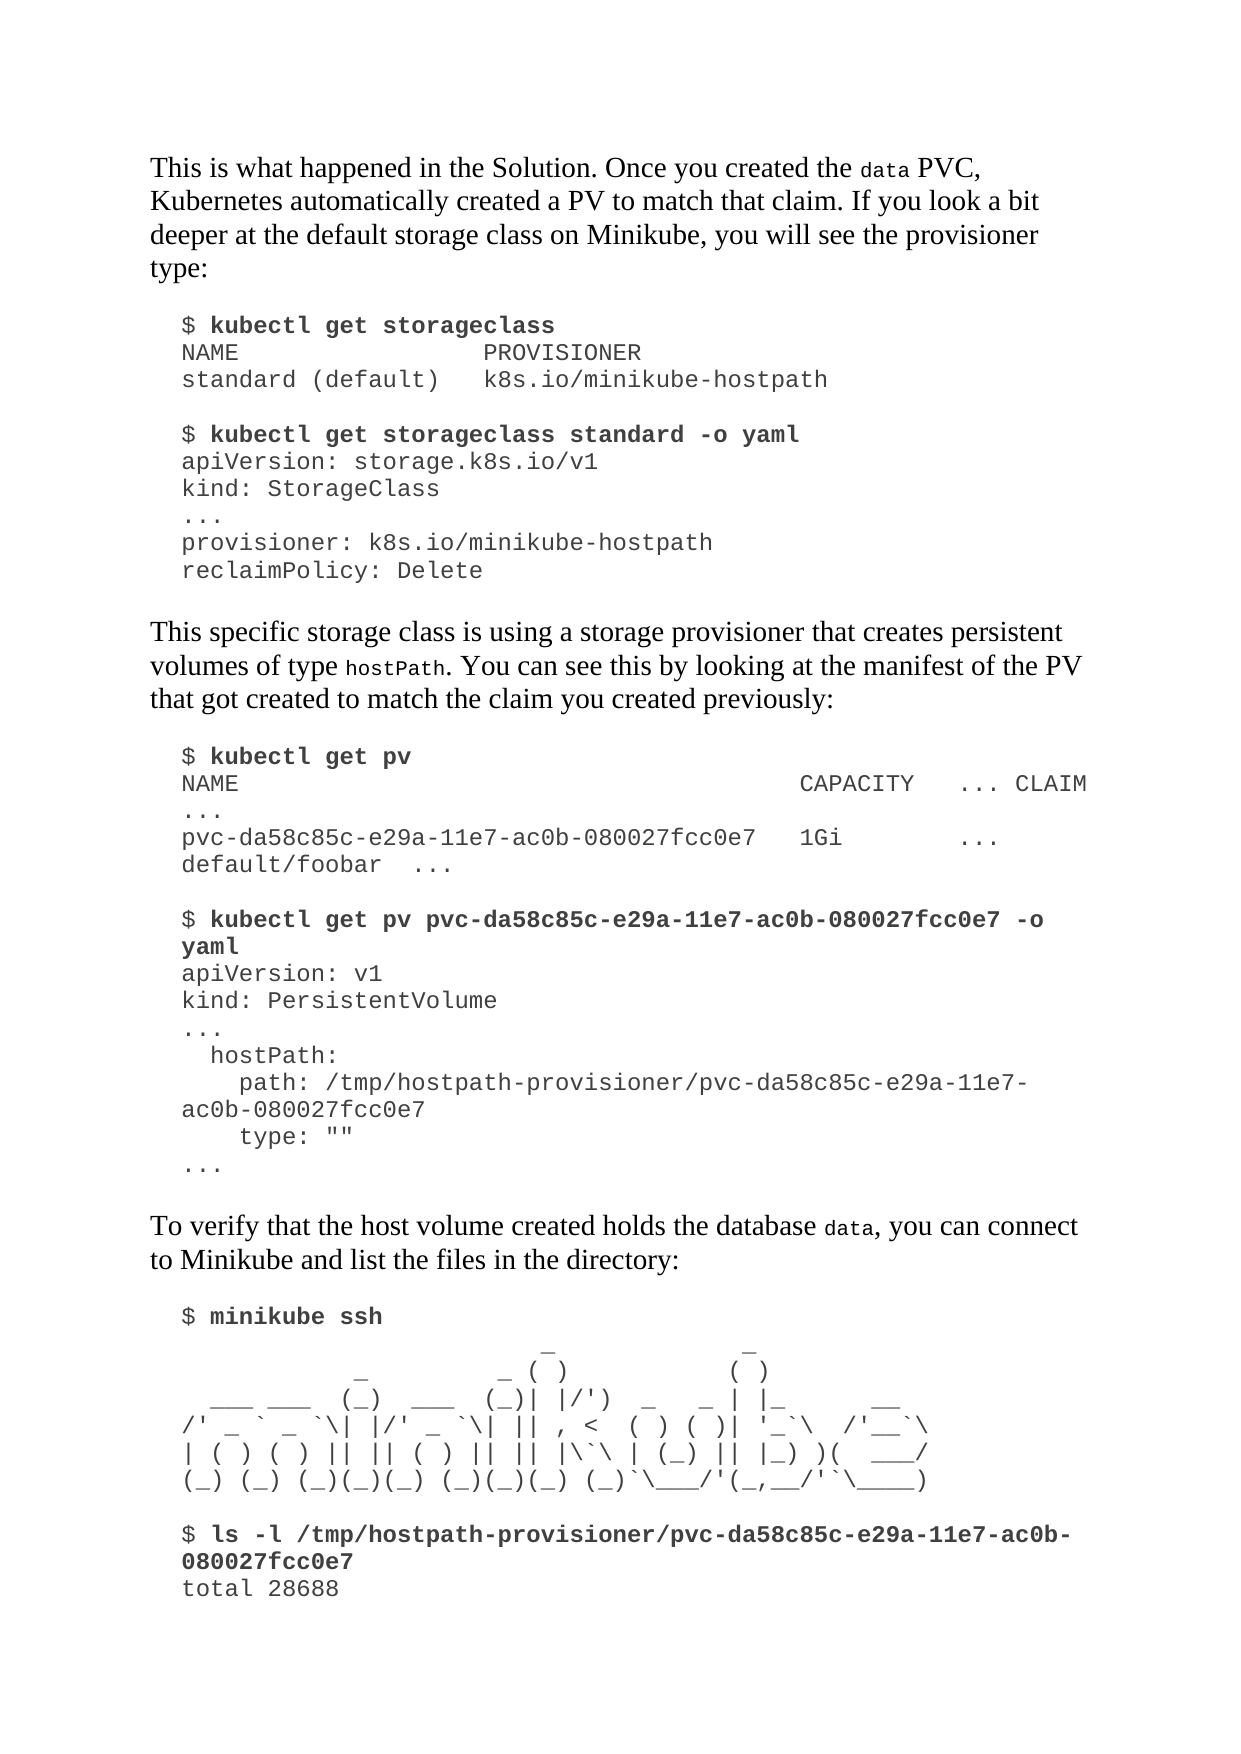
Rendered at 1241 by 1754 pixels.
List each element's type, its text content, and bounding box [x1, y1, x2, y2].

text To verify that the host volume created holds the database data, you can connect to Minikube and list the files in the directory: [150, 1208, 1090, 1275]
text $ minikube ssh [181, 1304, 1090, 1332]
text type: "" [181, 1125, 1090, 1152]
text $ kubectl get storageclass standard -o yaml [181, 422, 1090, 449]
text apiVersion: storage.k8s.io/v1 [181, 449, 1090, 476]
text ___ ___ (_) ___ (_)| |/') _ _ | |_ __ [181, 1386, 1090, 1413]
text NAME CAPACITY ... CLAIM ... [181, 771, 1090, 826]
text total 28688 [181, 1576, 1090, 1604]
text $ kubectl get storageclass [181, 313, 1090, 341]
text hostPath: [181, 1043, 1090, 1070]
text ... [181, 1152, 1090, 1179]
text ... [181, 1016, 1090, 1043]
text _ _ ( ) ( ) [181, 1359, 1090, 1386]
text This is what happened in the Solution. Once you created the data PVC, Kubernetes automatically created a PV to match that claim. If you look a bit deeper at the default storage class on Minikube, you will see the provisioner type: [150, 150, 1090, 284]
text provisioner: k8s.io/minikube-hostpath [181, 531, 1090, 558]
text standard (default) k8s.io/minikube-hostpath [181, 368, 1090, 395]
text kind: StorageClass [181, 476, 1090, 504]
text _ _ [181, 1332, 1090, 1359]
text apiVersion: v1 [181, 962, 1090, 989]
text ... [181, 504, 1090, 531]
text $ ls -l /tmp/hostpath-provisioner/pvc-da58c85c-e29a-11e7-ac0b-080027fcc0e7 [181, 1522, 1090, 1576]
text (_) (_) (_)(_)(_) (_)(_)(_) (_)`\___/'(_,__/'`\____) [181, 1468, 1090, 1495]
text $ kubectl get pv pvc-da58c85c-e29a-11e7-ac0b-080027fcc0e7 -o yaml [181, 907, 1090, 962]
text kind: PersistentVolume [181, 989, 1090, 1016]
text pvc-da58c85c-e29a-11e7-ac0b-080027fcc0e7 1Gi ... default/foobar ... [181, 826, 1090, 880]
text path: /tmp/hostpath-provisioner/pvc-da58c85c-e29a-11e7-ac0b-080027fcc0e7 [181, 1070, 1090, 1125]
text $ kubectl get pv [181, 744, 1090, 771]
text | ( ) ( ) || || ( ) || || |\`\ | (_) || |_) )( ___/ [181, 1441, 1090, 1468]
text reclaimPolicy: Delete [181, 558, 1090, 585]
text NAME PROVISIONER [181, 341, 1090, 368]
text /' _ ` _ `\| |/' _ `\| || , < ( ) ( )| '_`\ /'__`\ [181, 1413, 1090, 1441]
text This specific storage class is using a storage provisioner that creates persistent volumes of type hostPath. You can see this by looking at the manifest of the PV that got created to match the claim you created previously: [150, 614, 1090, 715]
